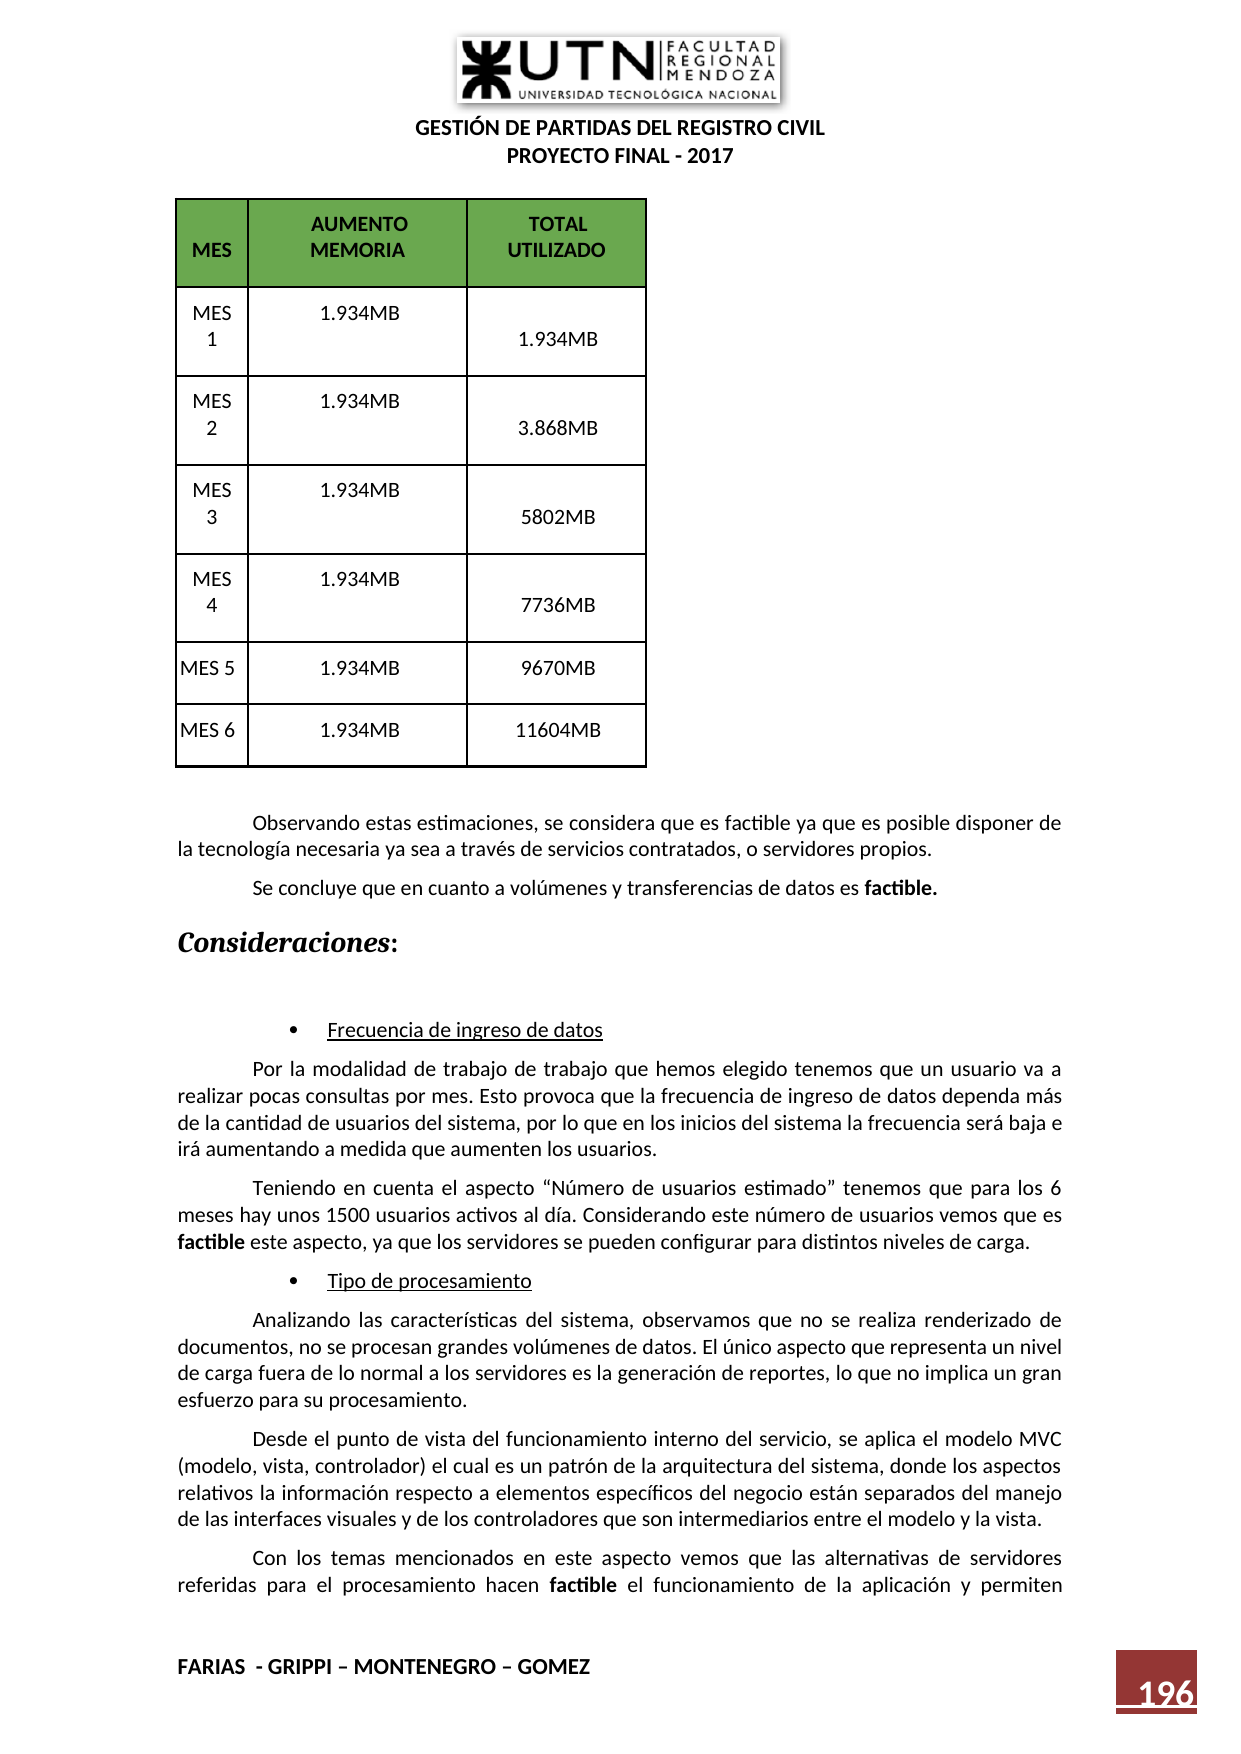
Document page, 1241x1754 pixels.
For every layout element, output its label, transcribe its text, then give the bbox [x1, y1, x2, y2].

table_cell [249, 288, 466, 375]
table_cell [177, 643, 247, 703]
text Se concluye que en cuanto a volúmenes y transferencias de datos es factible. [177, 874, 1063, 901]
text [177, 1544, 1063, 1598]
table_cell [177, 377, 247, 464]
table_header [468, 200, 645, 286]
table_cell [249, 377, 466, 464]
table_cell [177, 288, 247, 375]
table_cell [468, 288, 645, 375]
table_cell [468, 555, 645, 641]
list Tipo de procesamiento [290, 1267, 1063, 1294]
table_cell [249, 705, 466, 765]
text Por la modalidad de trabajo de trabajo que hemos elegido tenemos que un usuario va a realizar pocas consultas por mes. Esto provoca que la frecuencia de ingreso de datos dependa más de la cantidad de usuarios del sistema, por lo que en los inicios del sistema la frecuencia será baja e irá aumentando a medida que aumenten los usuarios. [177, 1055, 1063, 1162]
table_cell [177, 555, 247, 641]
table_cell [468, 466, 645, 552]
text Analizando las características del sistema, observamos que no se realiza renderizado de documentos, no se procesan grandes volúmenes de datos. El único aspecto que representa un nivel de carga fuera de lo normal a los servidores es la generación de reportes, lo que no implica un gran esfuerzo para su procesamiento. [177, 1306, 1063, 1413]
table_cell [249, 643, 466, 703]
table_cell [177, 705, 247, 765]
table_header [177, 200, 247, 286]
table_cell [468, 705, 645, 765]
text Teniendo en cuenta el aspecto “Número de usuarios estimado” tenemos que para los 6 meses hay unos 1500 usuarios activos al día. Considerando este número de usuarios vemos que es factible este aspecto, ya que los servidores se pueden configurar para distintos niveles de carga. [177, 1174, 1063, 1254]
list Frecuencia de ingreso de datos [290, 1016, 1063, 1043]
picture [449, 29, 791, 114]
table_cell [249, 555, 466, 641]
subtitle Consideraciones: [177, 926, 1063, 960]
text Desde el punto de vista del funcionamiento interno del servicio, se aplica el modelo MVC (modelo, vista, controlador) el cual es un patrón de la arquitectura del sistema, donde los aspectos relativos la información respecto a elementos específicos del negocio están separados del manejo de las interfaces visuales y de los controladores que son intermediarios entre el modelo y la vista. [177, 1425, 1063, 1532]
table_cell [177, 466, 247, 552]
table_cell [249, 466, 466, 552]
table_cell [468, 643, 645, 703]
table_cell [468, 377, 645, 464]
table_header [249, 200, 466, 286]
text Observando estas estimaciones, se considera que es factible ya que es posible disponer de la tecnología necesaria ya sea a través de servicios contratados, o servidores propios. [177, 809, 1063, 862]
